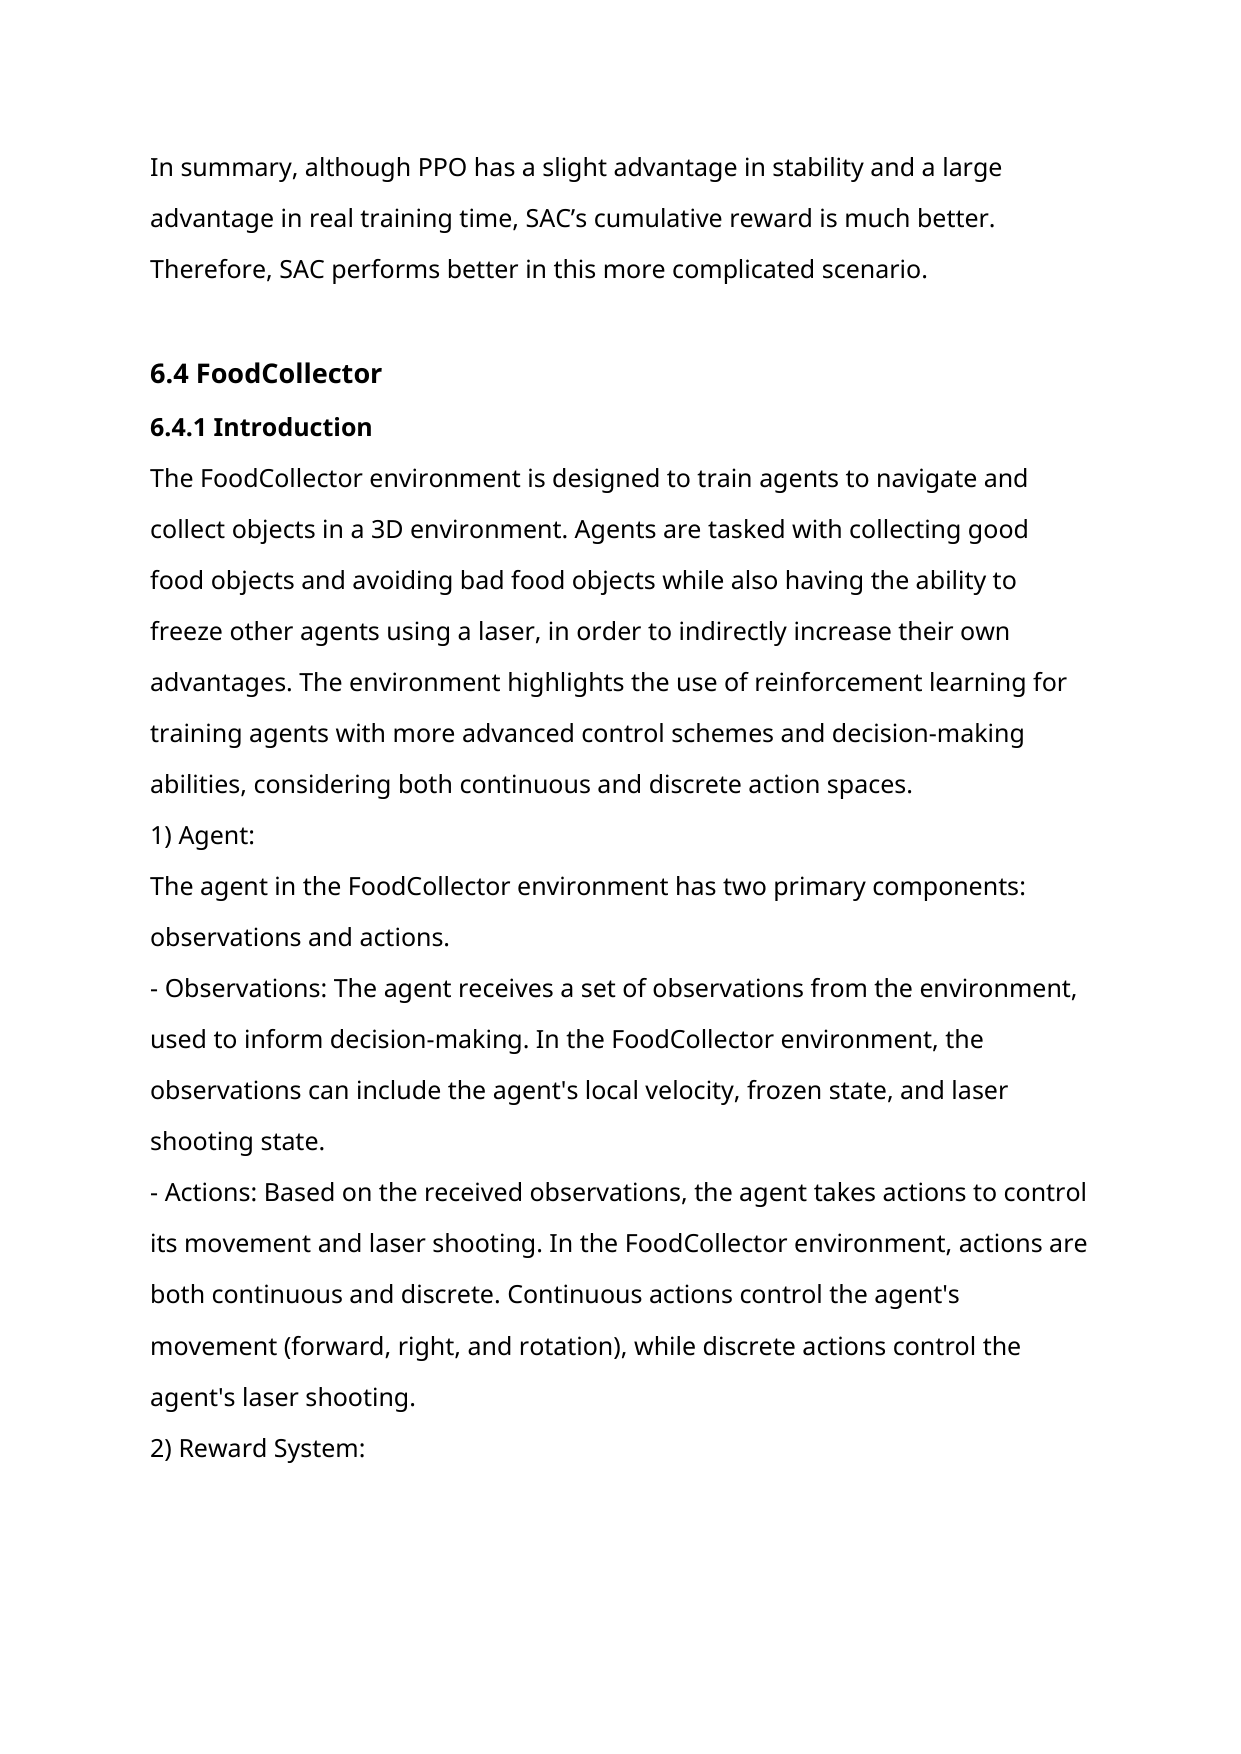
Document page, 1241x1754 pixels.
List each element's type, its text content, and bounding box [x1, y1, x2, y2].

text 6.4 FoodCollector [150, 354, 1090, 391]
text 2) Reward System: [150, 1430, 1090, 1464]
text The FoodCollector environment is designed to train agents to navigate and collect objects in a 3D environment. Agents are tasked with collecting good food objects and avoiding bad food objects while also having the ability to freeze other agents using a laser, in order to indirectly increase their own advantages. The environment highlights the use of reinforcement learning for training agents with more advanced control schemes and decision-making abilities, considering both continuous and discrete action spaces. [150, 461, 1090, 801]
text - Observations: The agent receives a set of observations from the environment, used to inform decision-making. In the FoodCollector environment, the observations can include the agent's local velocity, frozen state, and laser shooting state. [150, 971, 1090, 1158]
text In summary, although PPO has a slight advantage in stability and a large advantage in real training time, SAC’s cumulative reward is much better. Therefore, SAC performs better in this more complicated scenario. [150, 150, 1090, 286]
text The agent in the FoodCollector environment has two primary components: observations and actions. [150, 869, 1090, 954]
text 1) Agent: [150, 818, 1090, 852]
text 6.4.1 Introduction [150, 409, 1090, 443]
text - Actions: Based on the received observations, the agent takes actions to control its movement and laser shooting. In the FoodCollector environment, actions are both continuous and discrete. Continuous actions control the agent's movement (forward, right, and rotation), while discrete actions control the agent's laser shooting. [150, 1175, 1090, 1413]
